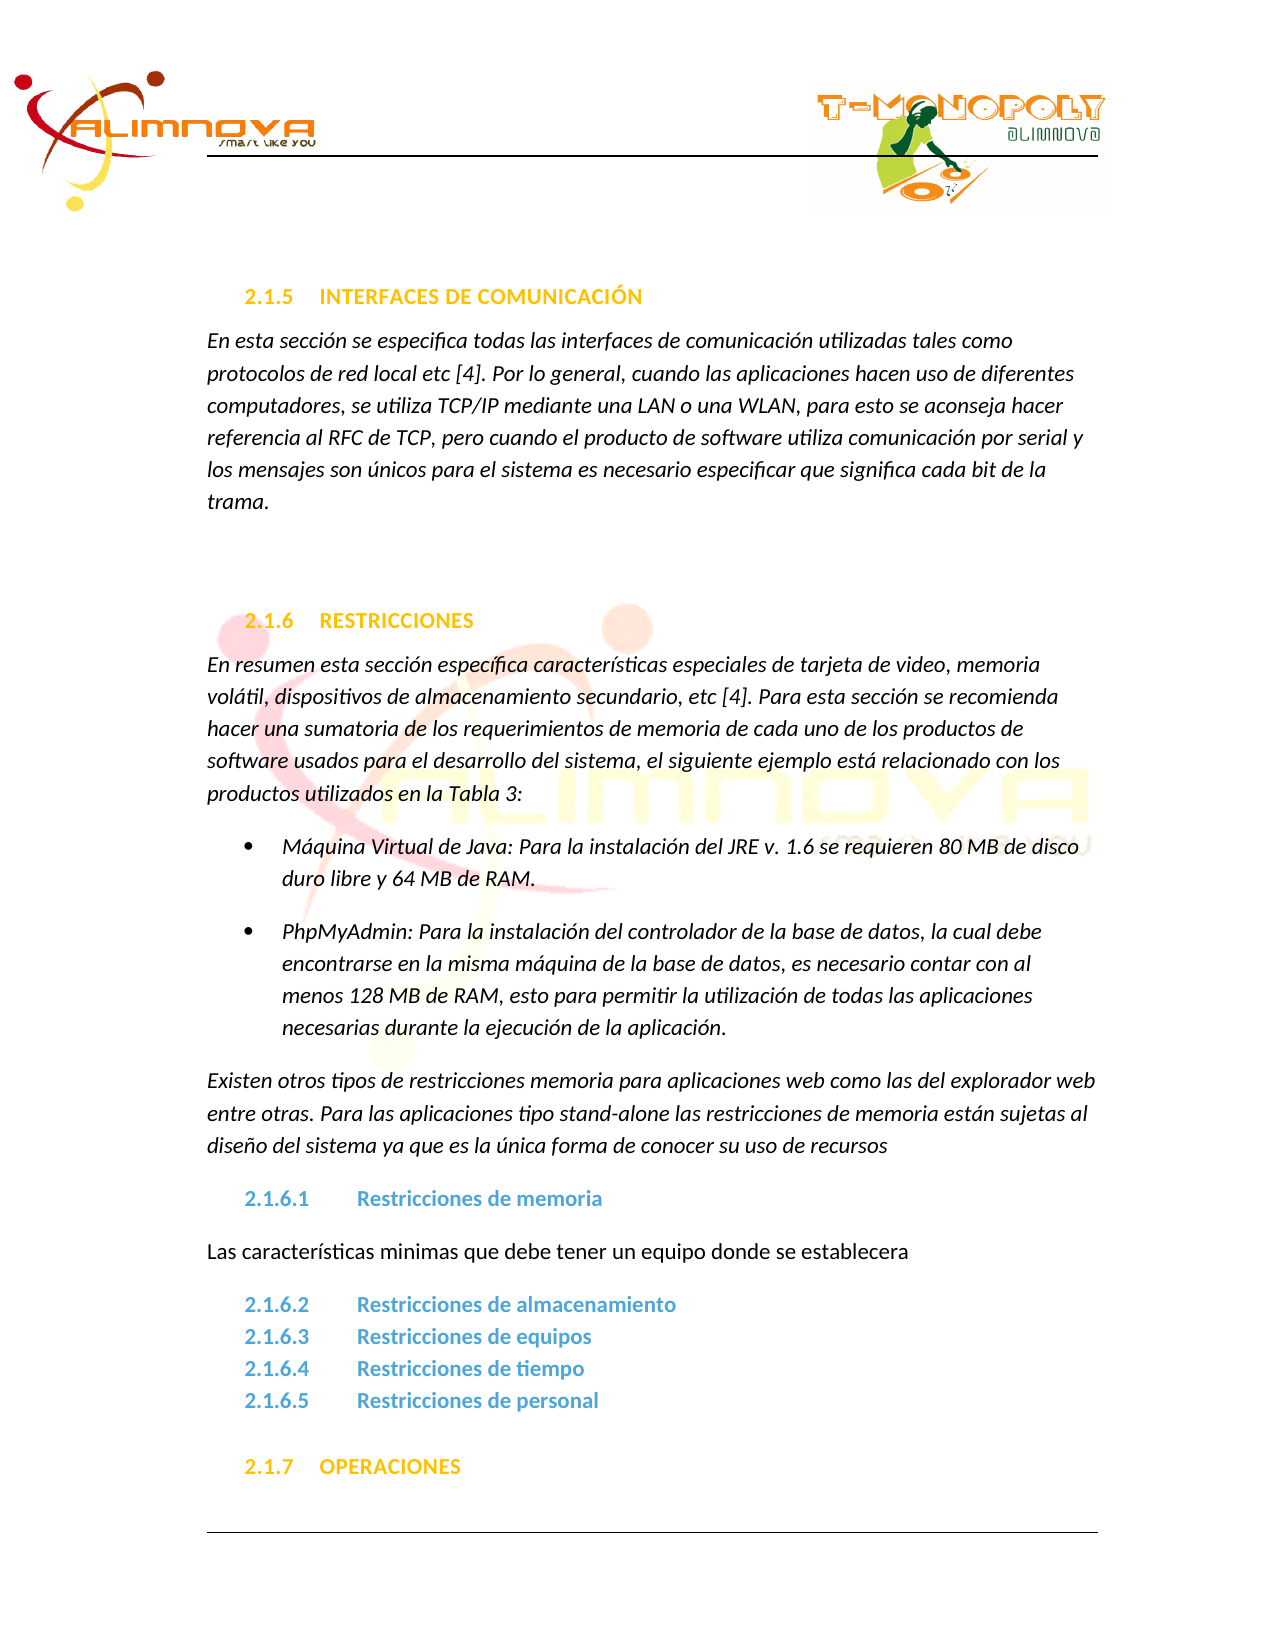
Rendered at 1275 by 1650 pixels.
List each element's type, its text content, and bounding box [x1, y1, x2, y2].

text Existen otros tipos de restricciones memoria para aplicaciones web como las del explorador web entre otras. Para las aplicaciones tipo stand-alone las restricciones de memoria están sujetas al diseño del sistema ya que es la única forma de conocer su uso de recursos [207, 1067, 1098, 1159]
subtitle Restricciones de tiempo [244, 1354, 1098, 1382]
subtitle Restricciones de memoria [244, 1184, 1098, 1212]
text En resumen esta sección específica características especiales de tarjeta de video, memoria volátil, dispositivos de almacenamiento secundario, etc [4]. Para esta sección se recomienda hacer una sumatoria de los requerimientos de memoria de cada uno de los productos de software usados para el desarrollo del sistema, el siguiente ejemplo está relacionado con los productos utilizados en la Tabla 3: [207, 650, 1098, 807]
text Las características minimas que debe tener un equipo donde se establecera [207, 1237, 1098, 1265]
list PhpMyAdmin: Para la instalación del controlador de la base de datos, la cual debe encontrarse en la misma máquina de la base de datos, es necesario contar con al menos 128 MB de RAM, esto para permitir la utilización de todas las aplicaciones necesarias durante la ejecución de la aplicación. [244, 917, 1098, 1042]
subtitle RESTRICCIONES [244, 606, 1098, 634]
picture [812, 80, 1113, 213]
subtitle Restricciones de equipos [244, 1322, 1098, 1350]
picture [10, 69, 317, 213]
text En esta sección se especifica todas las interfaces de comunicación utilizadas tales como protocolos de red local etc [4]. Por lo general, cuando las aplicaciones hacen uso de diferentes computadores, se utiliza TCP/IP mediante una LAN o una WLAN, para esto se aconseja hacer referencia al RFC de TCP, pero cuando el producto de software utiliza comunicación por serial y los mensajes son únicos para el sistema es necesario especificar que significa cada bit de la trama. [207, 326, 1098, 515]
subtitle Restricciones de personal [244, 1387, 1098, 1414]
subtitle INTERFACES DE COMUNICACIÓN [244, 282, 1098, 310]
subtitle Restricciones de almacenamiento [244, 1290, 1098, 1318]
list Máquina Virtual de Java: Para la instalación del JRE v. 1.6 se requieren 80 MB de disco duro libre y 64 MB de RAM. [244, 832, 1098, 892]
subtitle OPERACIONES [244, 1452, 1098, 1480]
